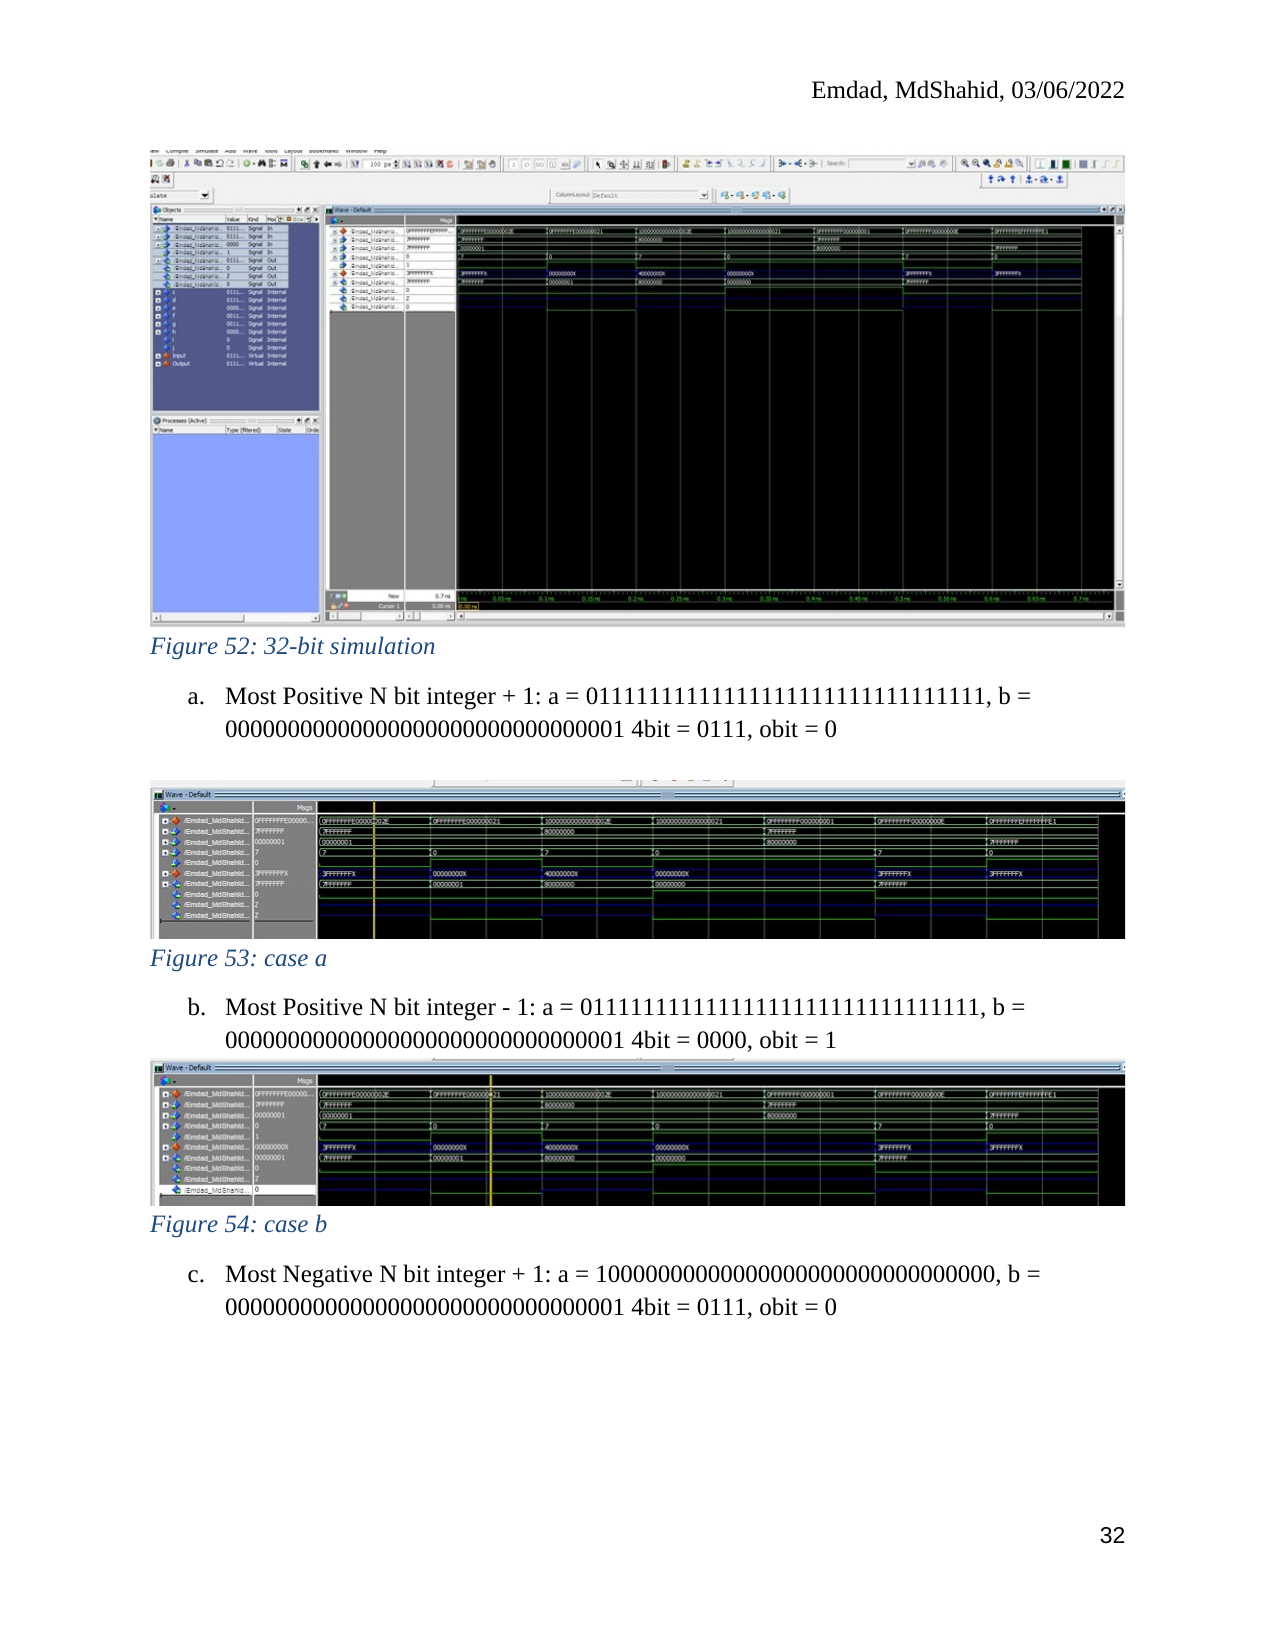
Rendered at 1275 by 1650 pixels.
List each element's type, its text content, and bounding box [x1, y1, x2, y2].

list Most Positive N bit integer - 1: a = 01111111111111111111111111111111, b = 00000000000000000000000000000001 4bit = 0000, obit = 1 [187, 992, 1125, 1054]
list Most Negative N bit integer + 1: a = 10000000000000000000000000000000, b = 00000000000000000000000000000001 4bit = 0111, obit = 0 [187, 1259, 1125, 1321]
picture [150, 780, 1125, 939]
text Figure 53: case a [150, 943, 1125, 972]
picture [150, 1058, 1125, 1206]
picture [150, 150, 1125, 628]
text Figure 54: case b [150, 1209, 1125, 1238]
text Figure 52: 32-bit simulation [150, 631, 1125, 660]
list Most Positive N bit integer + 1: a = 01111111111111111111111111111111, b = 00000000000000000000000000000001 4bit = 0111, obit = 0 [187, 681, 1125, 743]
